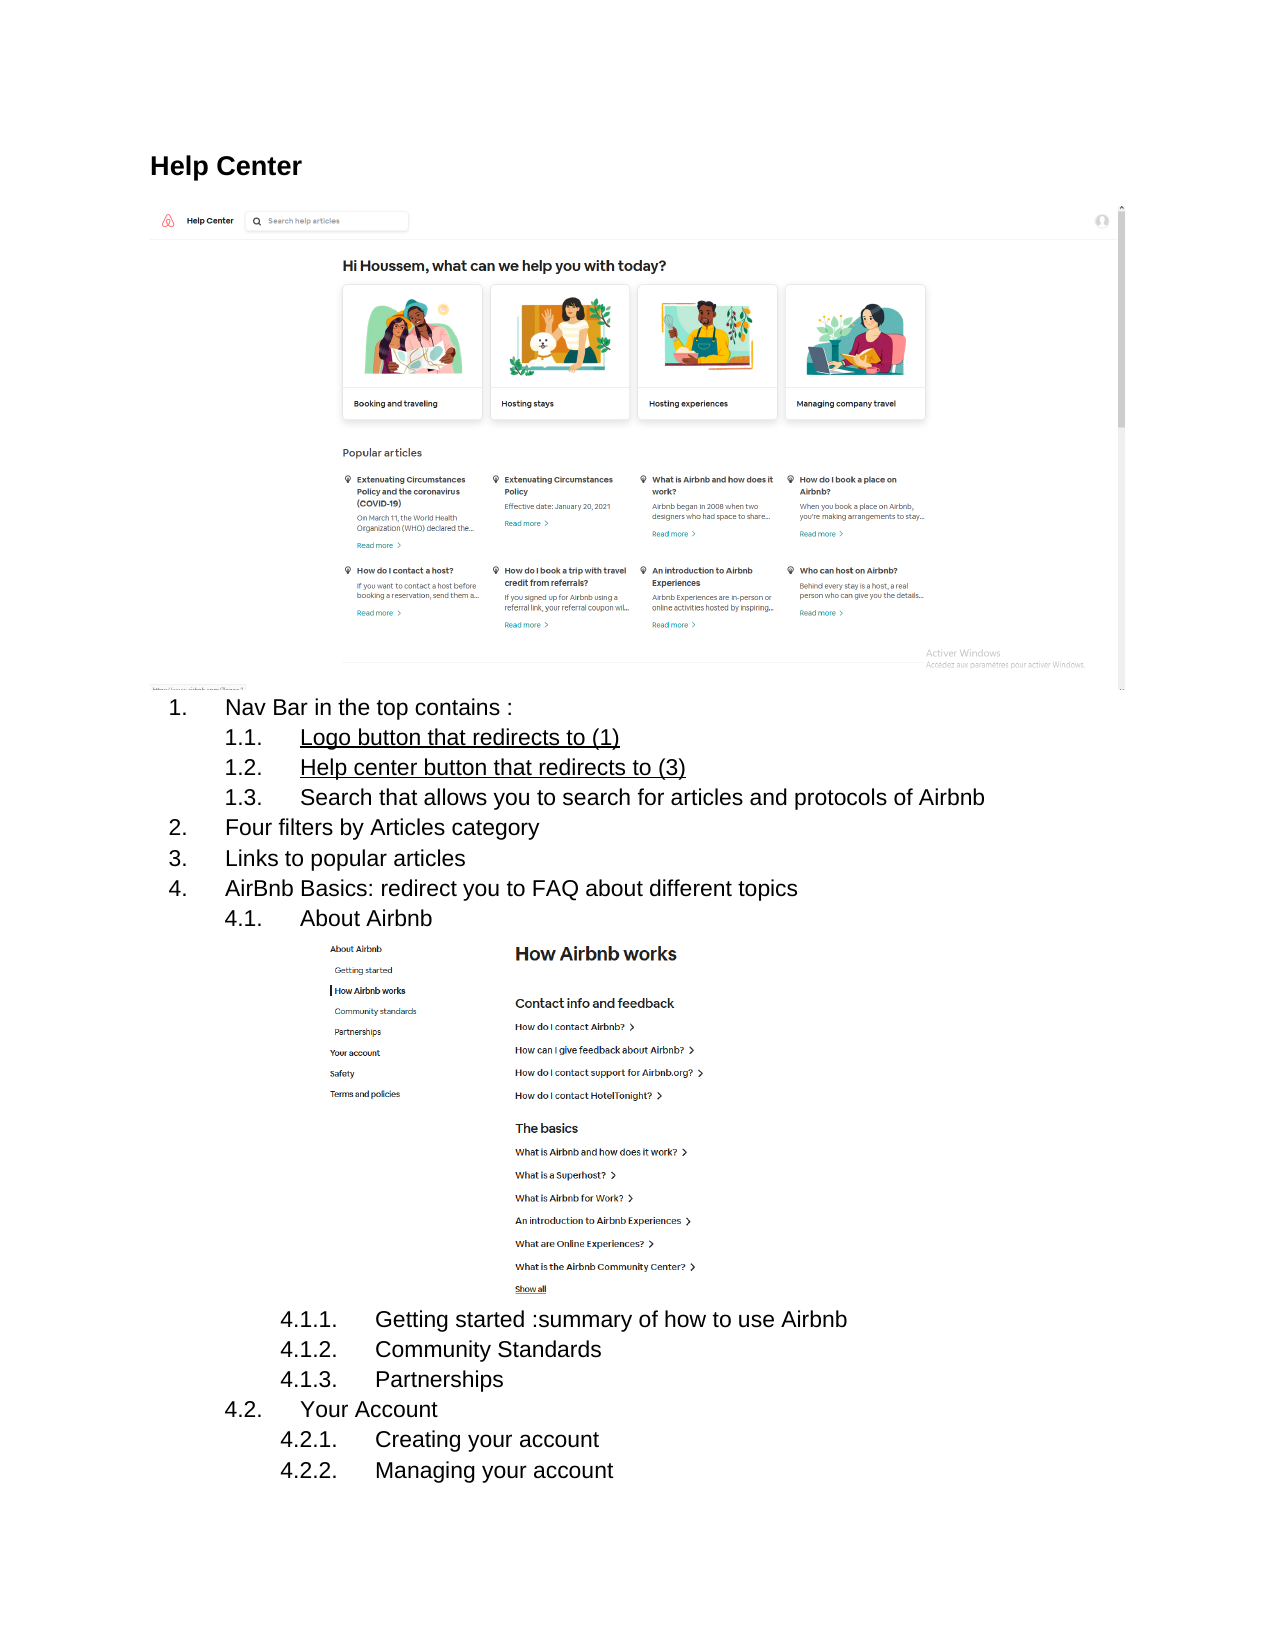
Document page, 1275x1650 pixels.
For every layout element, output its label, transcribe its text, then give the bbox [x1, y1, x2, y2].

text Help Center [150, 150, 1125, 181]
list Community Standards [337, 1336, 1125, 1362]
list Four filters by Articles category [187, 814, 1125, 841]
list Links to popular articles [187, 844, 1125, 871]
list Logo button that redirects to (1) [262, 724, 1125, 750]
list Help center button that redirects to (3) [262, 754, 1125, 780]
list AirBnb Basics: redirect you to FAQ about different topics [187, 875, 1125, 901]
list Partnerships [337, 1366, 1125, 1392]
list Creating your account [337, 1426, 1125, 1453]
list Search that allows you to search for articles and protocols of Airbnb [262, 784, 1125, 810]
list Getting started :summary of how to use Airbnb [337, 1306, 1125, 1332]
list Managing your account [337, 1457, 1125, 1483]
picture [300, 935, 1275, 1302]
list Nav Bar in the top contains : [187, 693, 1125, 720]
list Your Account [262, 1396, 1125, 1423]
picture [150, 206, 1125, 690]
